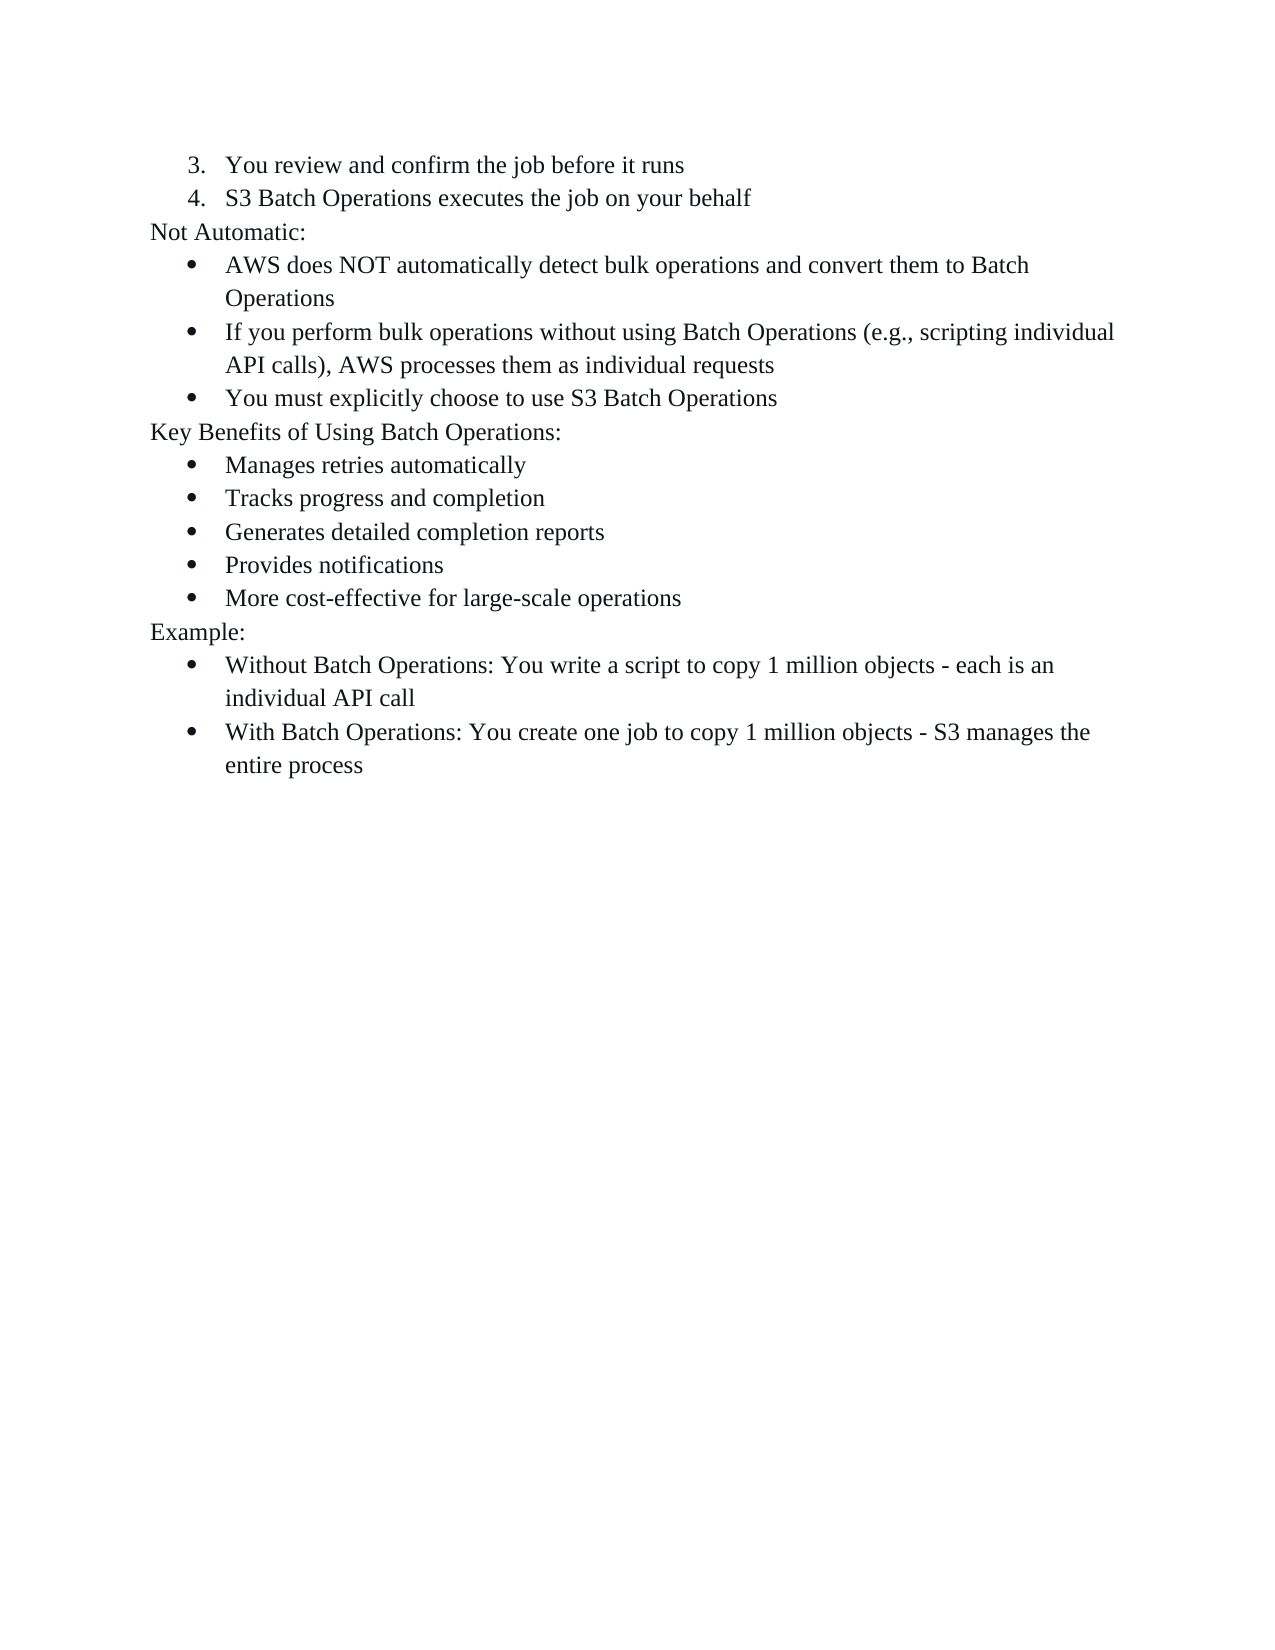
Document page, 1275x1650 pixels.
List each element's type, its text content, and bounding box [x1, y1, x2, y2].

list Tracks progress and completion [187, 483, 1125, 512]
list You review and confirm the job before it runs [187, 150, 1125, 179]
list Without Batch Operations: You write a script to copy 1 million objects - each is an individual API call [187, 650, 1125, 712]
text Key Benefits of Using Batch Operations: [150, 417, 1125, 445]
list Generates detailed completion reports [187, 517, 1125, 545]
list If you perform bulk operations without using Batch Operations (e.g., scripting individual API calls), AWS processes them as individual requests [187, 317, 1125, 379]
text Not Automatic: [150, 217, 1125, 245]
text Example: [150, 617, 1125, 645]
list Provides notifications [187, 550, 1125, 579]
list AWS does NOT automatically detect bulk operations and convert them to Batch Operations [187, 250, 1125, 312]
list You must explicitly choose to use S3 Batch Operations [187, 383, 1125, 412]
list With Batch Operations: You create one job to copy 1 million objects - S3 manages the entire process [187, 717, 1125, 779]
list S3 Batch Operations executes the job on your behalf [187, 183, 1125, 212]
list More cost-effective for large-scale operations [187, 583, 1125, 612]
list Manages retries automatically [187, 450, 1125, 479]
